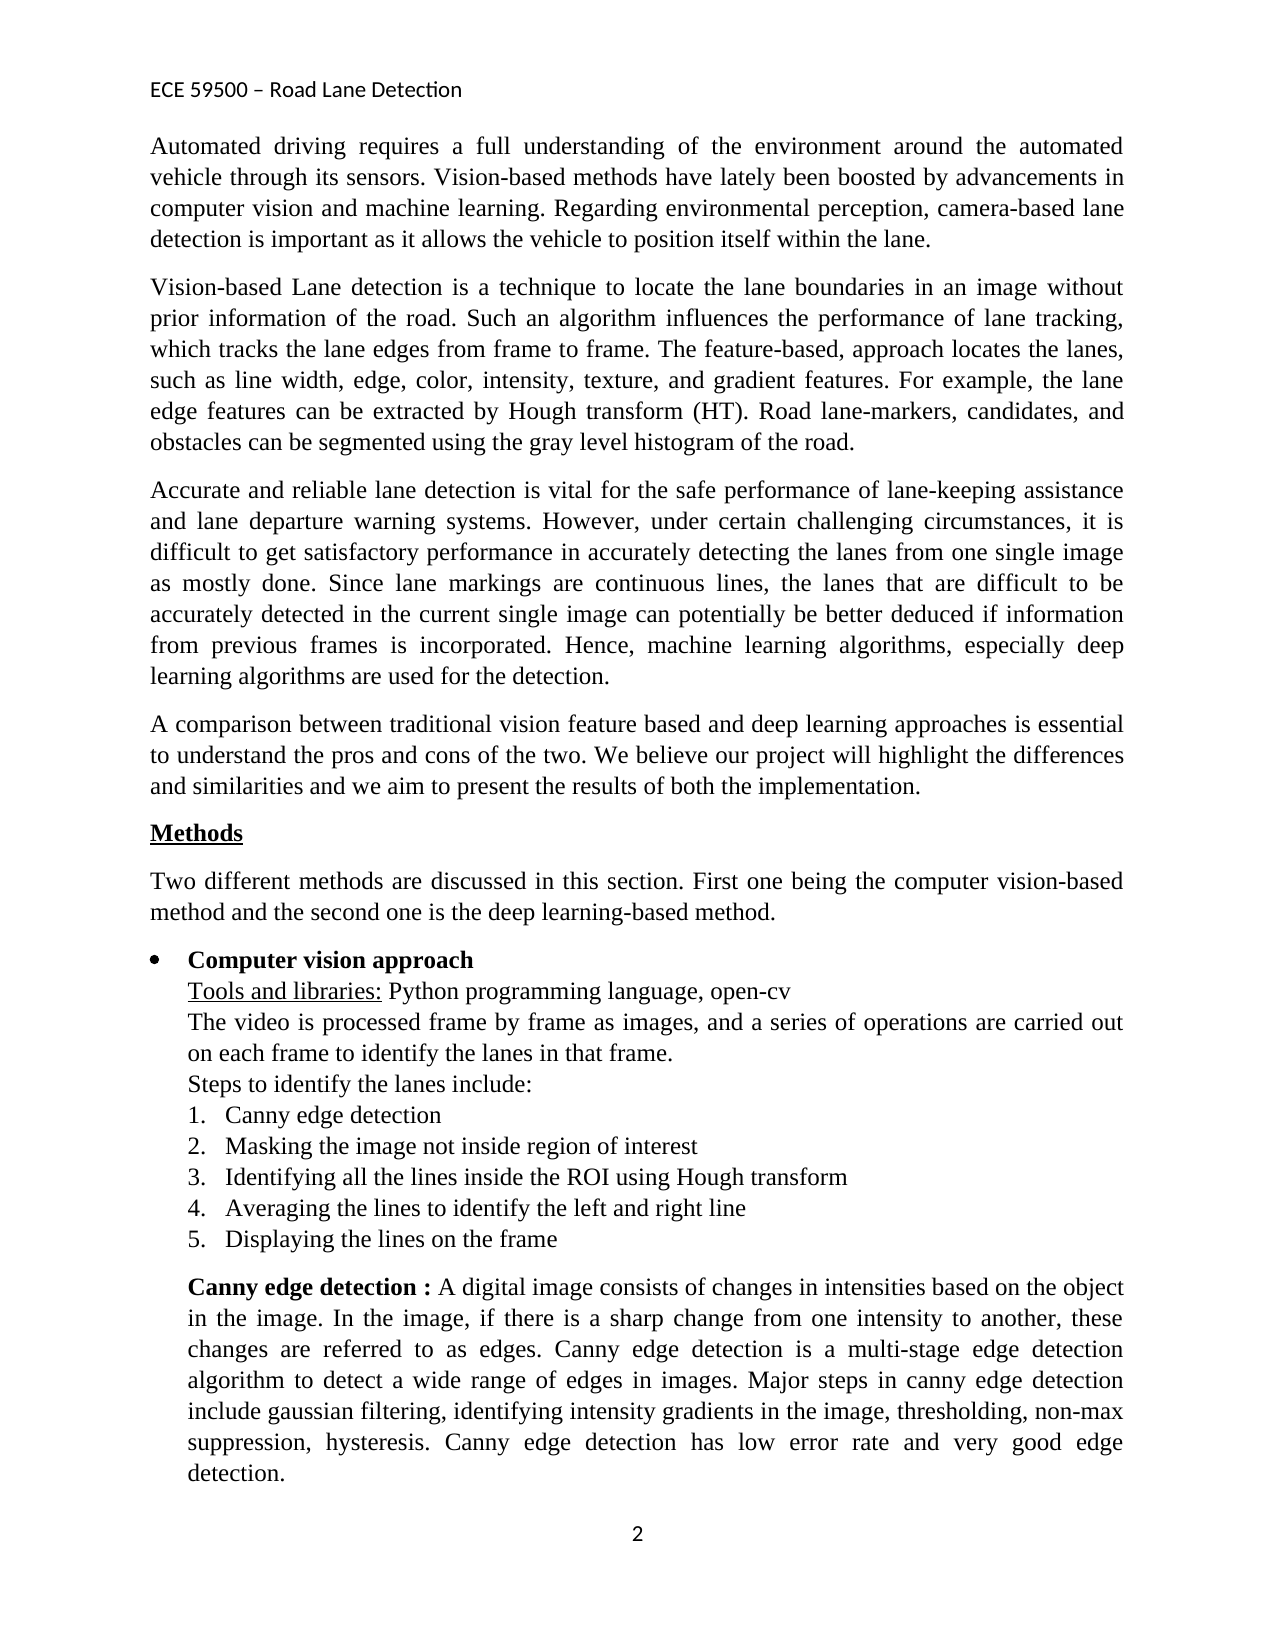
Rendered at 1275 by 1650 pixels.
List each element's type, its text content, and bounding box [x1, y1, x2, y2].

list Steps to identify the lanes include: [187, 1069, 1125, 1098]
list Displaying the lines on the frame [187, 1224, 1125, 1253]
list Computer vision approach [150, 945, 1125, 974]
text Accurate and reliable lane detection is vital for the safe performance of lane-keeping assistance and lane departure warning systems. However, under certain challenging circumstances, it is difficult to get satisfactory performance in accurately detecting the lanes from one single image as mostly done. Since lane markings are continuous lines, the lanes that are difficult to be accurately detected in the current single image can potentially be better deduced if information from previous frames is incorporated. Hence, machine learning algorithms, especially deep learning algorithms are used for the detection. [150, 475, 1125, 690]
list Averaging the lines to identify the left and right line [187, 1193, 1125, 1222]
text Vision-based Lane detection is a technique to locate the lane boundaries in an image without prior information of the road. Such an algorithm influences the performance of lane tracking, which tracks the lane edges from frame to frame. The feature-based, approach locates the lanes, such as line width, edge, color, intensity, texture, and gradient features. For example, the lane edge features can be extracted by Hough transform (HT). Road lane-markers, candidates, and obstacles can be segmented using the gray level histogram of the road. [150, 272, 1125, 456]
text Methods [150, 818, 1125, 847]
text A comparison between traditional vision feature based and deep learning approaches is essential to understand the pros and cons of the two. We believe our project will highlight the differences and similarities and we aim to present the results of both the implementation. [150, 709, 1125, 799]
list The video is processed frame by frame as images, and a series of operations are carried out on each frame to identify the lanes in that frame. [187, 1007, 1125, 1067]
list Identifying all the lines inside the ROI using Hough transform [187, 1162, 1125, 1191]
list Masking the image not inside region of interest [187, 1131, 1125, 1160]
text Canny edge detection : A digital image consists of changes in intensities based on the object in the image. In the image, if there is a sharp change from one intensity to another, these changes are referred to as edges. Canny edge detection is a multi-stage edge detection algorithm to detect a wide range of edges in images. Major steps in canny edge detection include gaussian filtering, identifying intensity gradients in the image, thresholding, non-max suppression, hysteresis. Canny edge detection has low error rate and very good edge detection. [187, 1272, 1125, 1487]
text Two different methods are discussed in this section. First one being the computer vision-based method and the second one is the deep learning-based method. [150, 866, 1125, 926]
list Canny edge detection [187, 1100, 1125, 1129]
list Tools and libraries: Python programming language, open-cv [187, 976, 1125, 1005]
text Automated driving requires a full understanding of the environment around the automated vehicle through its sensors. Vision-based methods have lately been boosted by advancements in computer vision and machine learning. Regarding environmental perception, camera-based lane detection is important as it allows the vehicle to position itself within the lane. [150, 131, 1125, 253]
